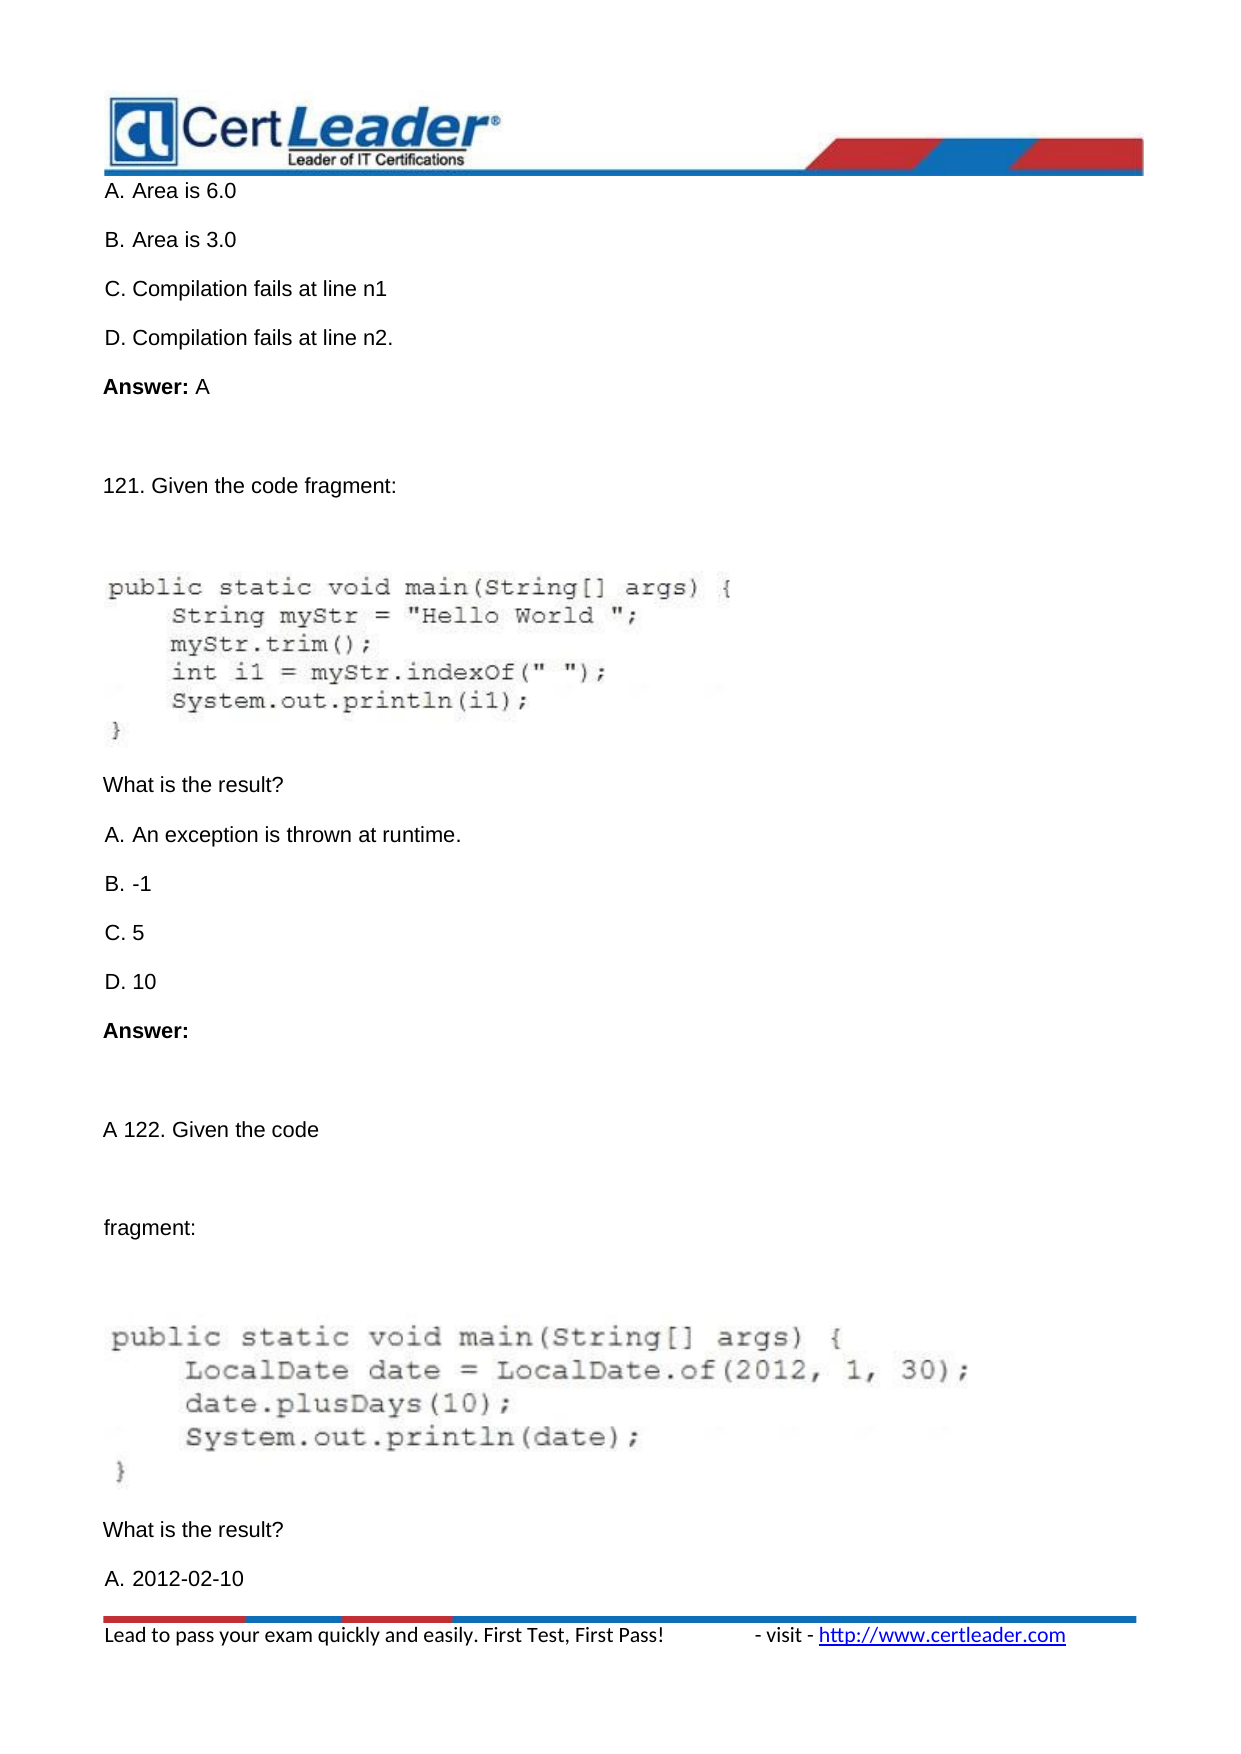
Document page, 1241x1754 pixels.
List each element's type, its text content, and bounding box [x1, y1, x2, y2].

list 5 [104, 919, 1136, 945]
picture [103, 1616, 1137, 1623]
list Compilation fails at line n1 [104, 276, 1136, 301]
list 10 [104, 969, 1136, 994]
list Area is 3.0 [104, 227, 1136, 252]
picture [104, 1313, 979, 1496]
text A 122. Given the code fragment: [103, 1116, 398, 1240]
picture [104, 571, 747, 749]
list An exception is thrown at runtime. [104, 821, 1136, 847]
list Area is 6.0 [104, 178, 1136, 203]
text Answer: A [103, 374, 398, 399]
text What is the result? [103, 1517, 1136, 1542]
list 2012-02-10 [104, 1566, 1136, 1591]
text 121. Given the code fragment: [103, 473, 398, 498]
text Answer: [103, 1018, 398, 1043]
list Compilation fails at line n2. [104, 325, 1136, 350]
text What is the result? [103, 772, 1136, 798]
list -1 [104, 871, 1136, 896]
picture [104, 90, 1144, 176]
